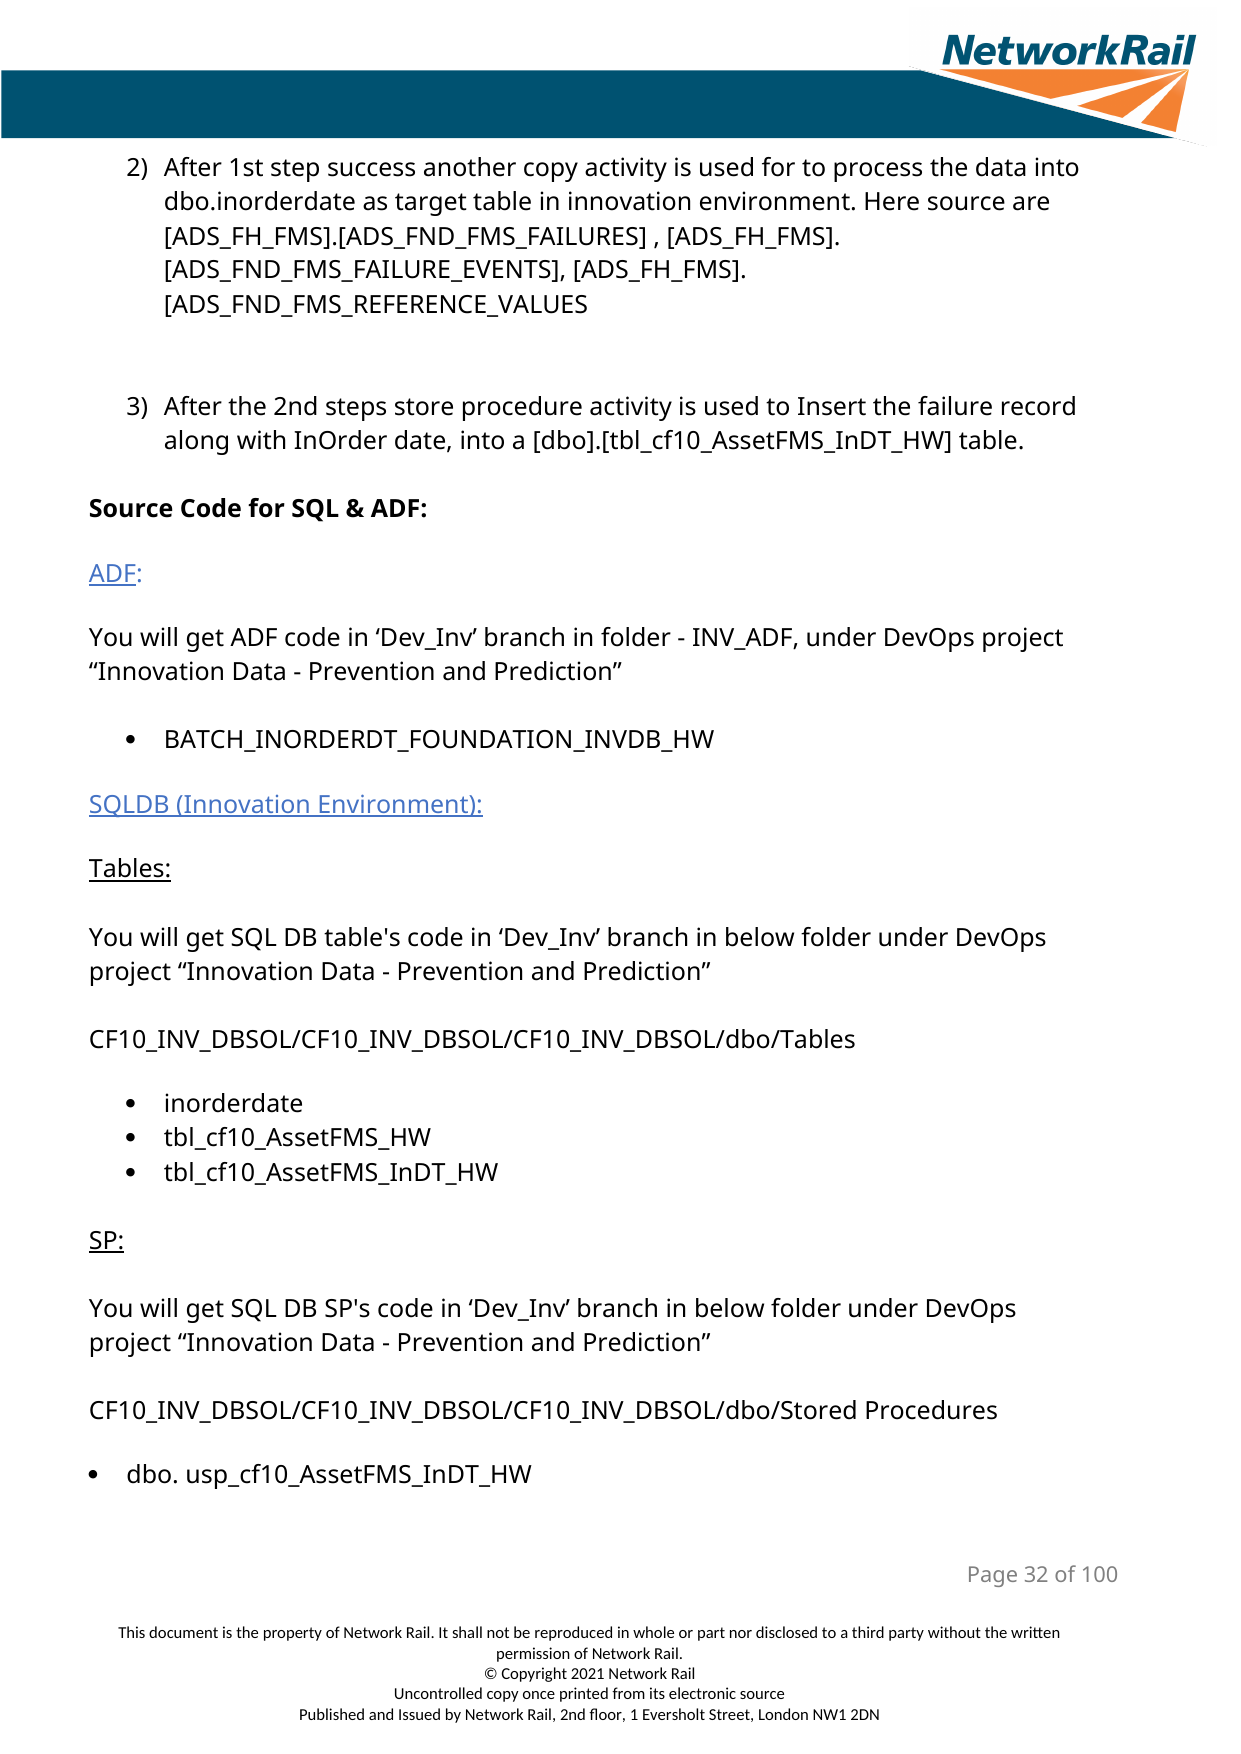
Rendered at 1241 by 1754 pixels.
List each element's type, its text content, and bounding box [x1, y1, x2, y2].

list ​tbl_cf10_AssetFMS_InDT_HW [126, 1154, 1090, 1188]
text Tables: [89, 851, 1090, 885]
list After the 2nd steps store procedure activity is used to Insert the failure record along with InOrder date, into a [dbo].[tbl_cf10_AssetFMS_InDT_HW] table. [126, 388, 1090, 457]
text SP: [89, 1222, 1090, 1256]
text SQLDB (Innovation Environment): [89, 787, 1090, 821]
text You will get ADF code in ‘Dev_Inv’ branch in folder - INV_ADF, under DevOps project “Innovation Data - Prevention and Prediction” [89, 620, 1090, 688]
list inorderdate [126, 1086, 1090, 1120]
list BATCH_INORDERDT_FOUNDATION_INVDB_HW [126, 722, 1090, 756]
text You will get SQL DB SP's code in ‘Dev_Inv’ branch in below folder under DevOps project “Innovation Data - Prevention and Prediction” [89, 1290, 1090, 1358]
text CF10_INV_DBSOL/CF10_INV_DBSOL/CF10_INV_DBSOL/dbo/Tables [89, 1021, 1090, 1056]
text ADF: [89, 555, 1090, 589]
text You will get SQL DB table's code in ‘Dev_Inv’ branch in below folder under DevOps project “Innovation Data - Prevention and Prediction” [89, 919, 1090, 987]
text Source Code for SQL & ADF: [89, 491, 1090, 525]
list After 1st step success another copy activity is used for to process the data into dbo.inorderdate as target table in innovation environment. Here source are [ADS_FH_FMS].[ADS_FND_FMS_FAILURES] , [ADS_FH_FMS].[ADS_FND_FMS_FAILURE_EVENTS], [ADS_FH_FMS].[ADS_FND_FMS_REFERENCE_VALUES [126, 150, 1090, 320]
text CF10_INV_DBSOL/CF10_INV_DBSOL/CF10_INV_DBSOL/dbo/Stored Procedures [89, 1393, 1090, 1427]
list ​tbl_cf10_AssetFMS_HW [126, 1120, 1090, 1154]
list dbo. usp_cf10_AssetFMS_InDT_HW [89, 1457, 1090, 1491]
